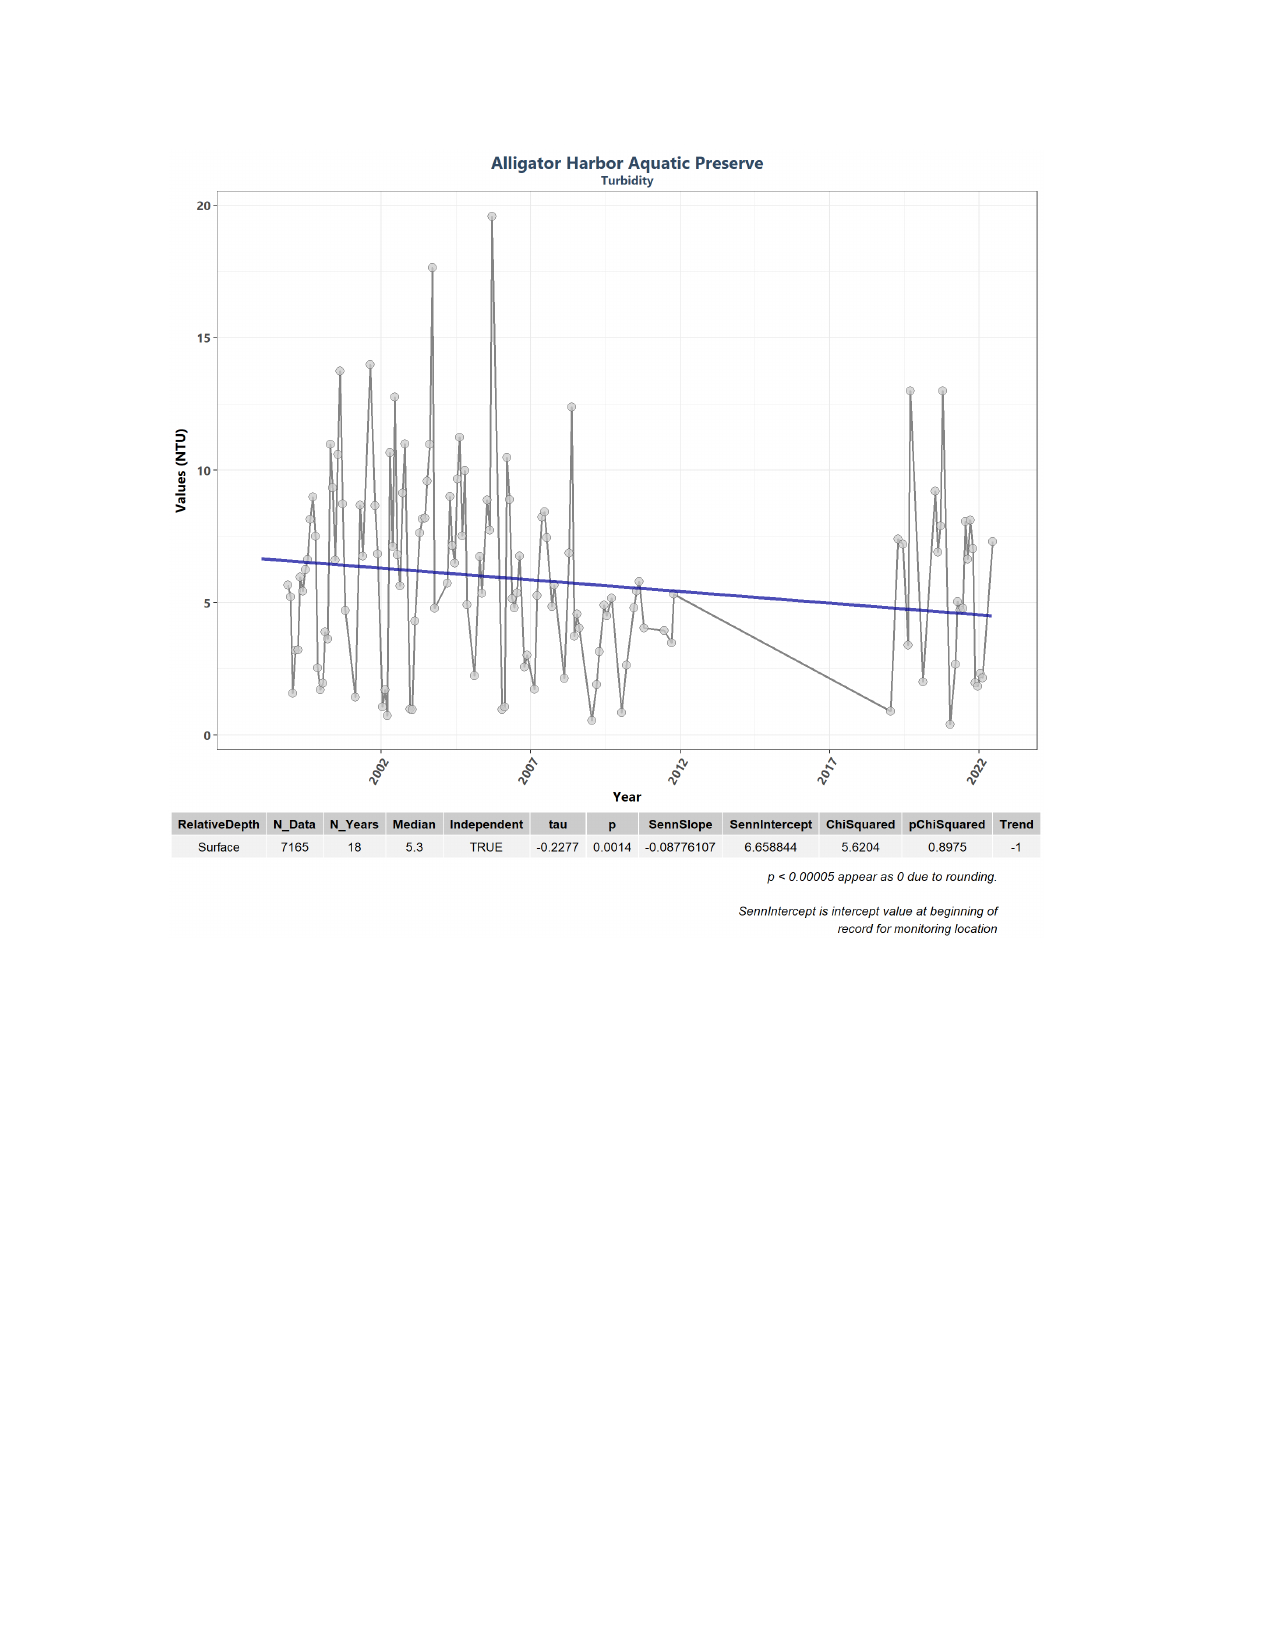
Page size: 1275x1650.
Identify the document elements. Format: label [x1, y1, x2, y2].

picture [168, 150, 1044, 938]
